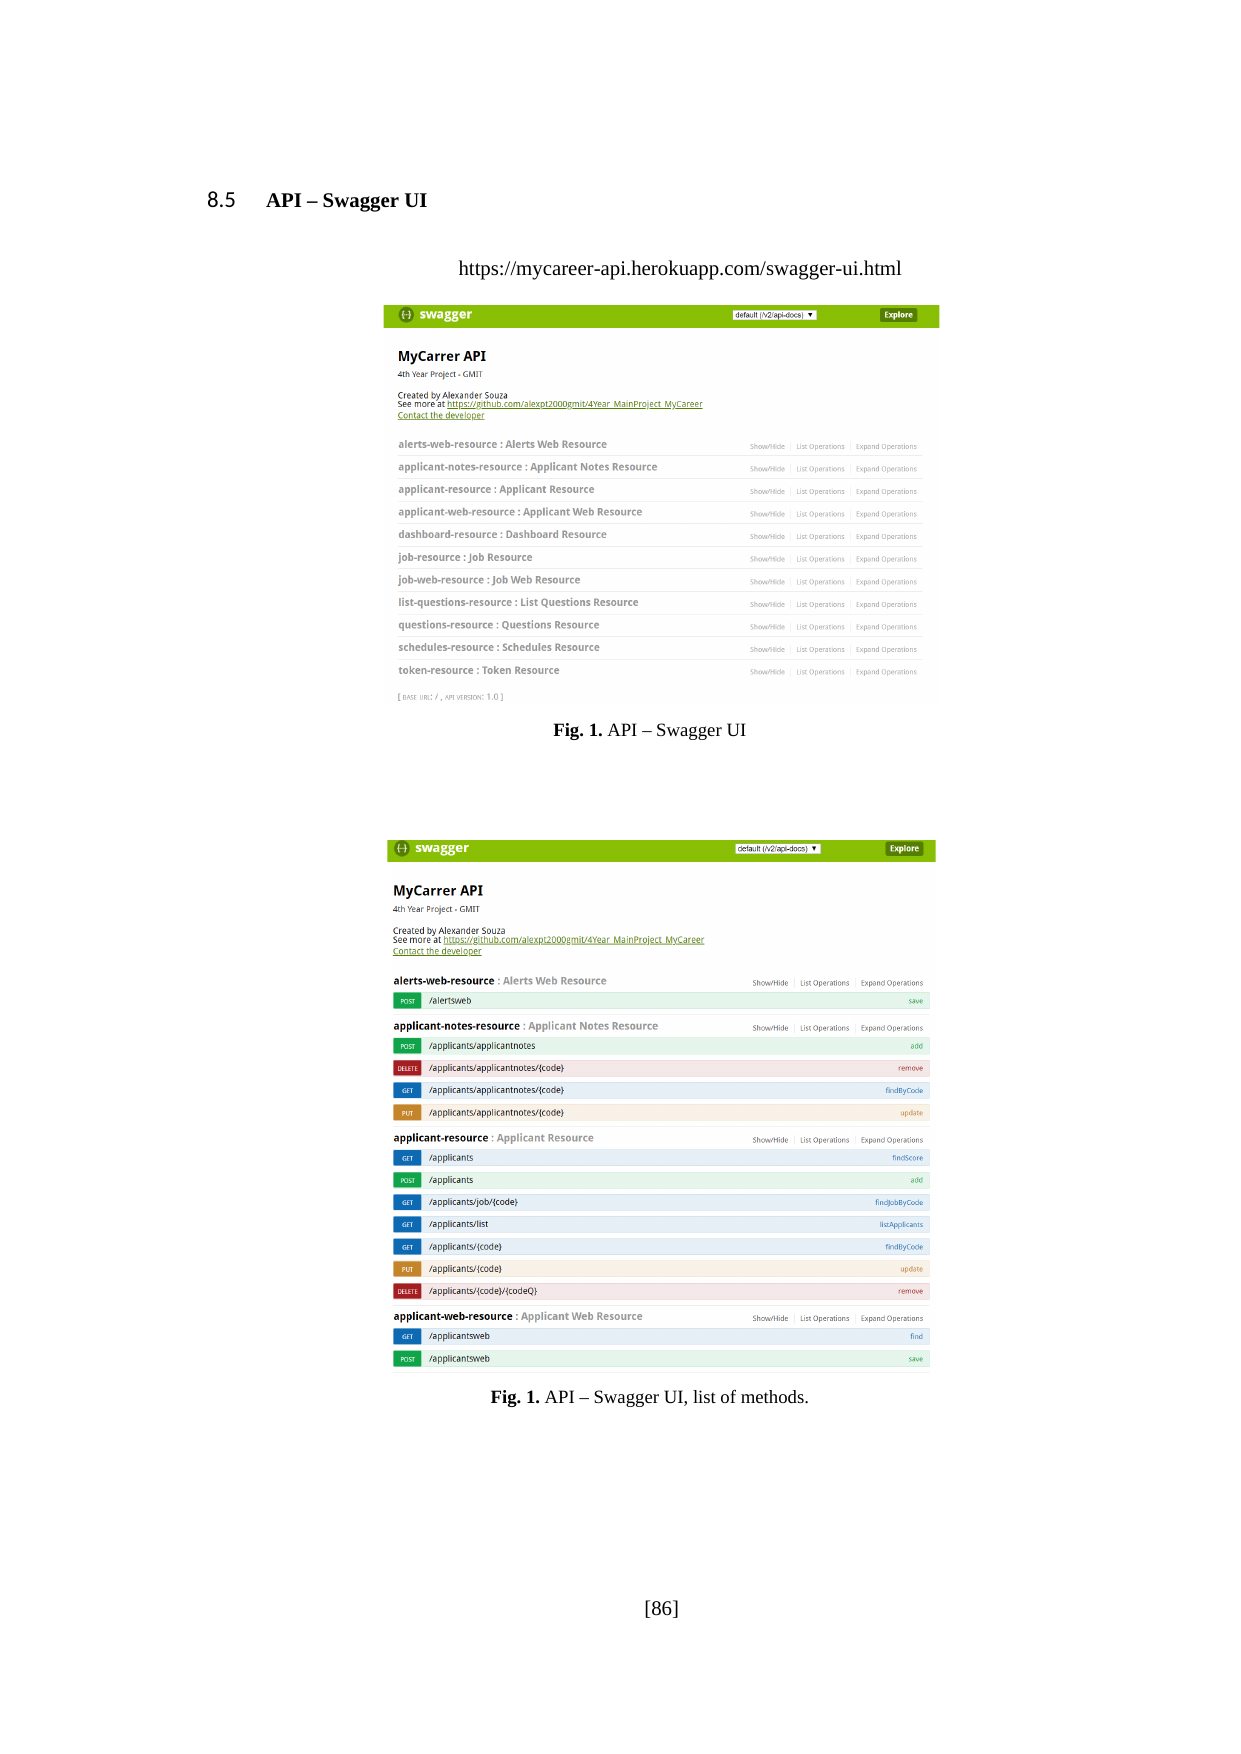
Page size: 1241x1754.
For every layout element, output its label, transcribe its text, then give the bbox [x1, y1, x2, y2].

picture [383, 305, 940, 705]
text Fig. 109. API – Swagger UI, list of methods. [207, 1385, 1092, 1408]
picture [387, 840, 936, 1373]
text Fig. 108. API – Swagger UI [207, 717, 1092, 740]
subtitle API – Swagger UI [207, 185, 1092, 213]
text https://mycareer-api.herokuapp.com/swagger-ui.html [268, 255, 1092, 280]
